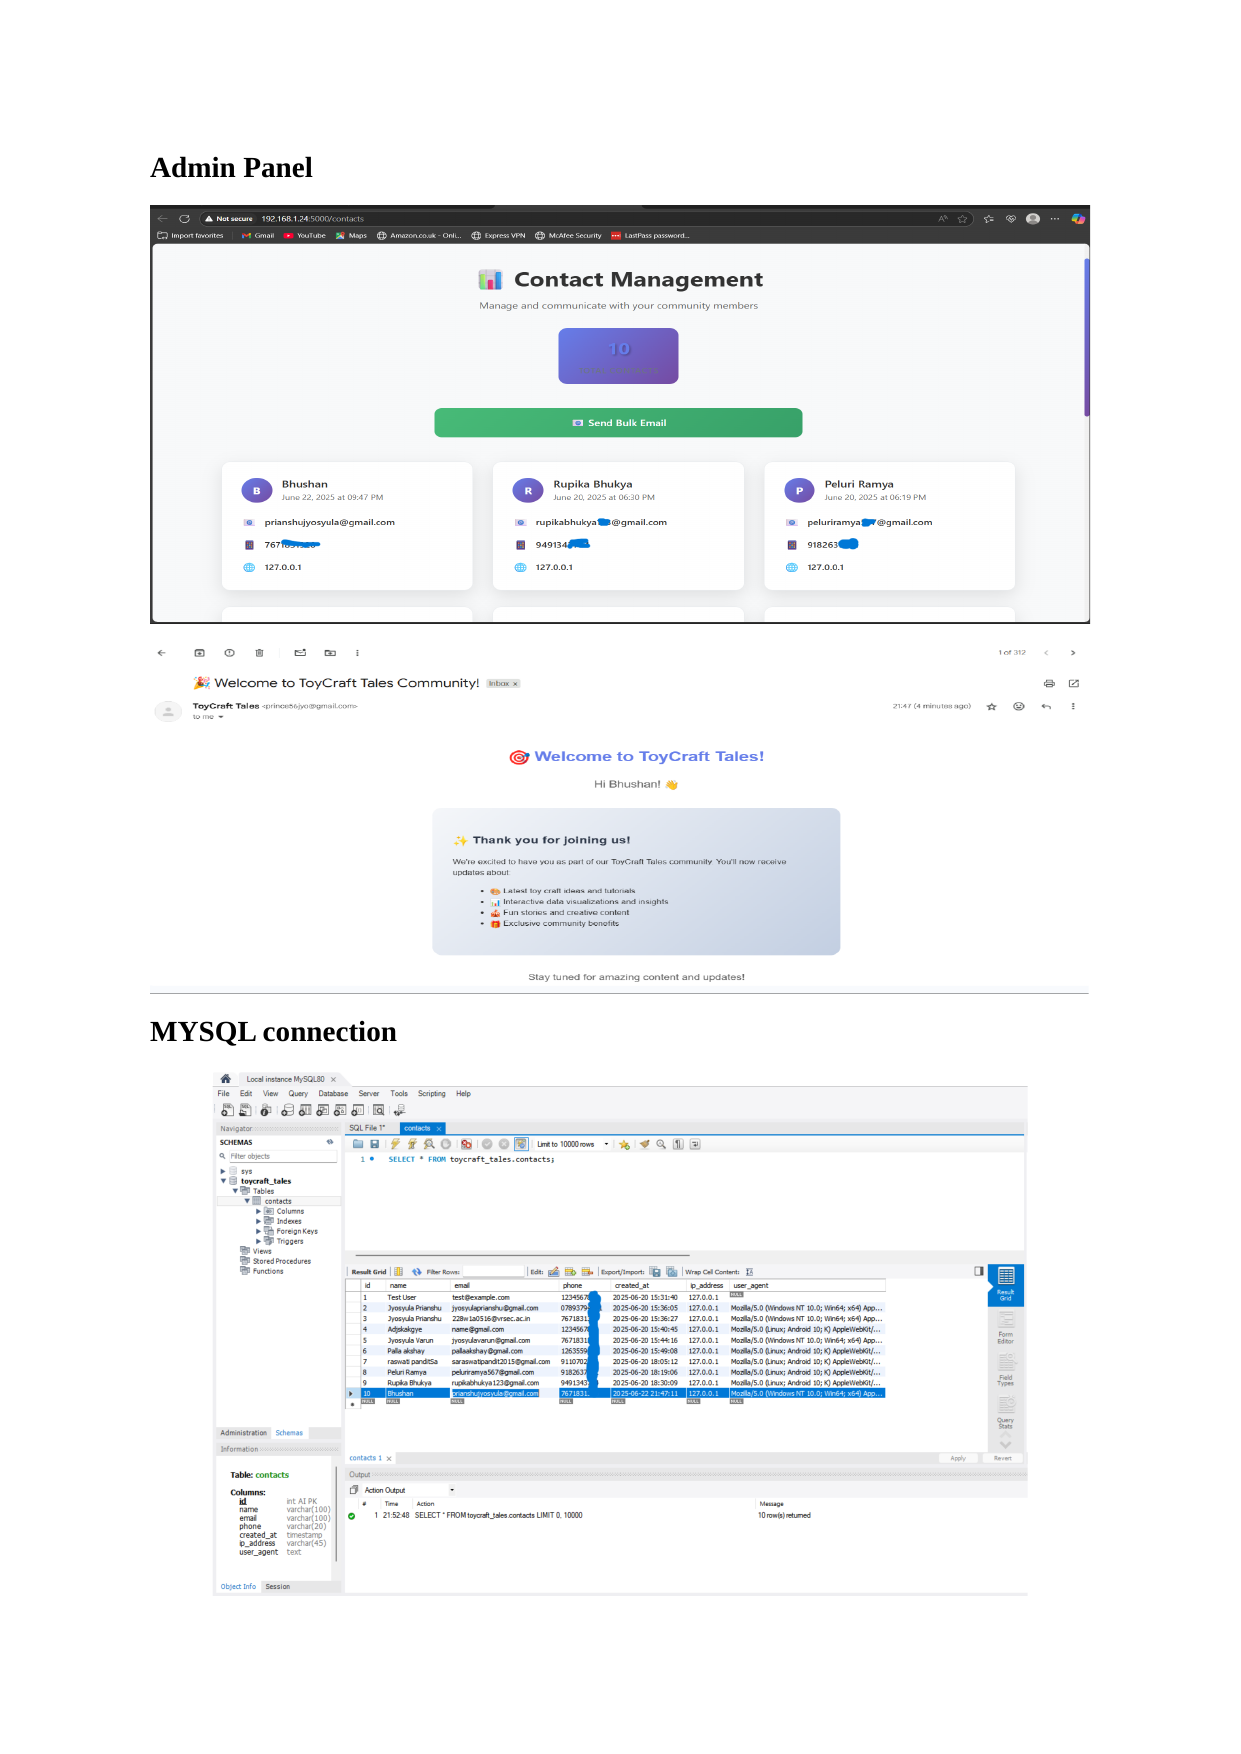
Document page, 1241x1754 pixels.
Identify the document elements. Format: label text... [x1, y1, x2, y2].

text MYSQL connection [150, 1014, 1090, 1048]
text Admin Panel [150, 150, 1090, 183]
picture [150, 205, 1091, 624]
picture [150, 644, 1089, 994]
picture [212, 1069, 1028, 1596]
